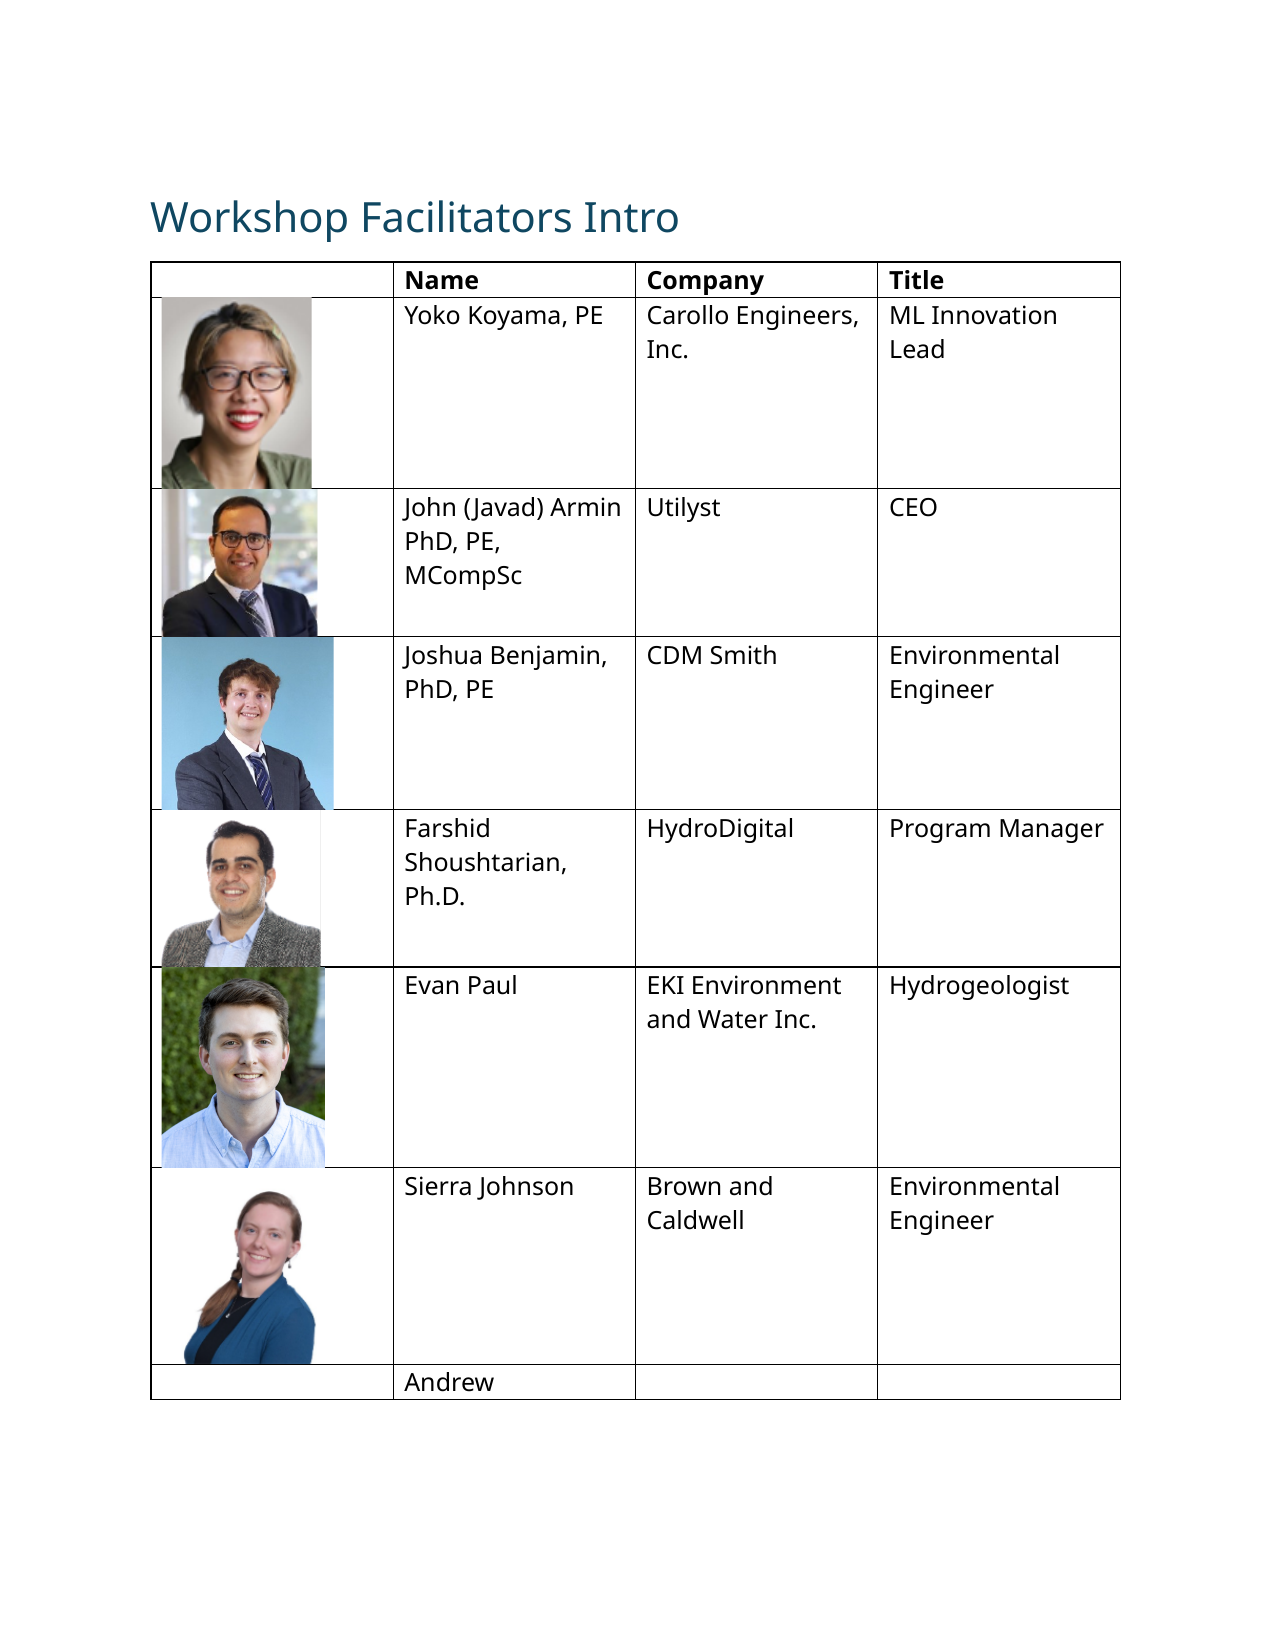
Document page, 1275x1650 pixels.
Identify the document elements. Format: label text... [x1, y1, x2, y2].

table_cell Environmental Engineer [878, 637, 1120, 809]
table_header [152, 263, 393, 297]
table_cell [152, 1168, 161, 1363]
table_cell [152, 810, 161, 966]
table_cell HydroDigital [636, 810, 877, 966]
table_cell Hydrogeologist [878, 968, 1120, 1167]
table_cell Carollo Engineers, Inc. [636, 298, 877, 488]
table_header Name [394, 263, 635, 297]
table_cell CEO [878, 489, 1120, 636]
table_cell Environmental Engineer [878, 1168, 1120, 1363]
picture [161, 297, 345, 1364]
table_cell [152, 1365, 393, 1399]
table_header Company [636, 263, 877, 297]
table_cell Joshua Benjamin, PhD, PE [394, 637, 635, 809]
table_cell CDM Smith [636, 637, 877, 809]
table_cell [322, 810, 393, 966]
table_cell Andrew [394, 1365, 635, 1399]
table_cell Brown and Caldwell [636, 1168, 877, 1363]
table_cell Program Manager [878, 810, 1120, 966]
table_cell [152, 637, 161, 809]
table_cell [636, 1365, 877, 1399]
table_cell EKI Environment and Water Inc. [636, 968, 877, 1167]
table_cell [334, 637, 393, 809]
table_cell Sierra Johnson [394, 1168, 635, 1363]
table_cell [878, 1365, 1120, 1399]
table_cell Utilyst [636, 489, 877, 636]
table_header Title [878, 263, 1120, 297]
table_cell Farshid Shoushtarian, Ph.D. [394, 810, 635, 966]
table_cell [345, 1168, 393, 1363]
table_cell ML Innovation Lead [878, 298, 1120, 488]
table_cell [312, 298, 393, 488]
subtitle Workshop Facilitators Intro [150, 187, 1125, 244]
table_cell Yoko Koyama, PE [394, 298, 635, 488]
table_cell [152, 968, 161, 1167]
table_cell [318, 489, 393, 636]
table_cell Evan Paul [394, 968, 635, 1167]
table_cell [325, 968, 393, 1167]
table_cell John (Javad) Armin PhD, PE, MCompSc [394, 489, 635, 636]
table_cell [152, 298, 161, 488]
table_cell [152, 489, 161, 636]
